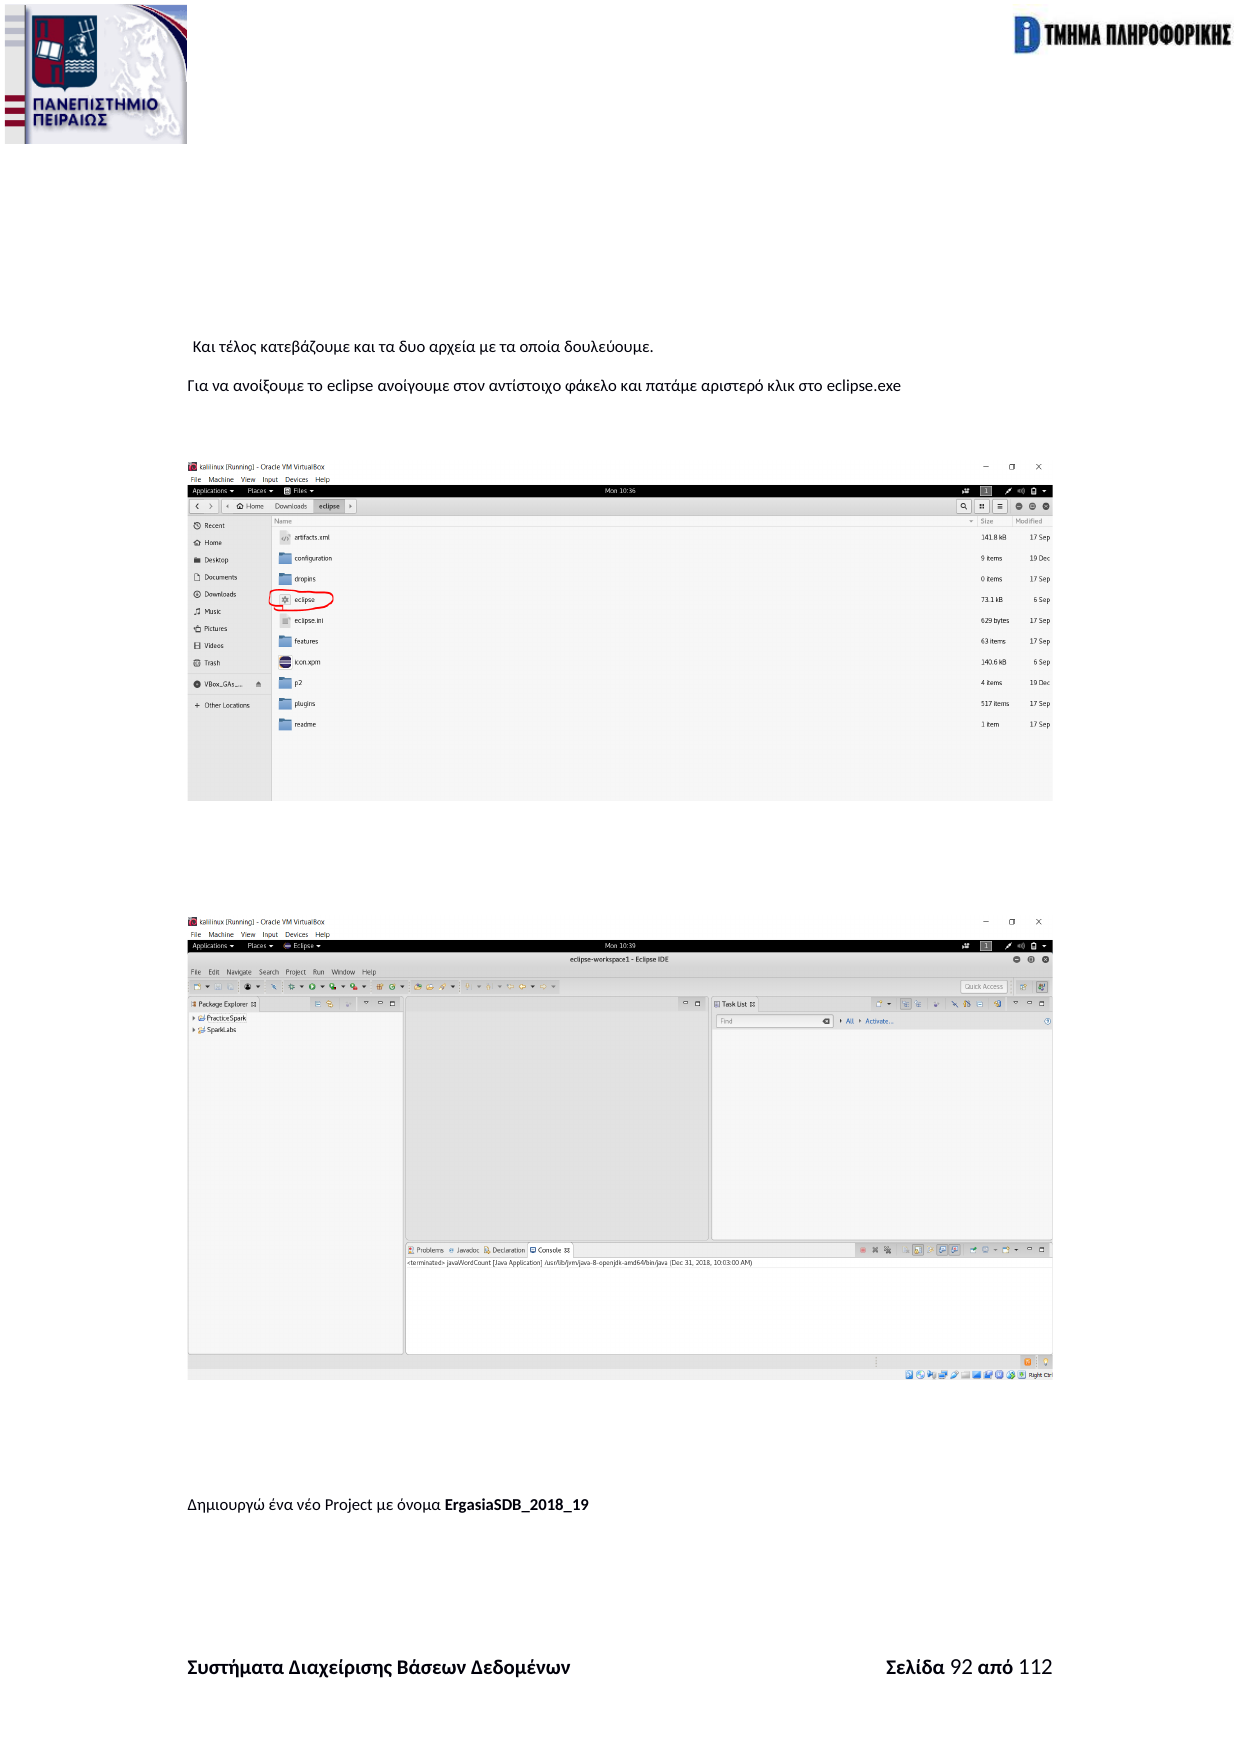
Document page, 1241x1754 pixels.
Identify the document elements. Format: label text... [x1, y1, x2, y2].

text Για να ανοίξουμε το eclipse ανοίγουμε στον αντίστοιχο φάκελο και πατάμε αριστερό κλικ στο eclipse.exe [187, 375, 1053, 396]
text Δημιουργώ ένα νέο Project με όνομα ErgasiaSDB_2018_19 [187, 1495, 1053, 1515]
text Και τέλος κατεβάζουμε και τα δυο αρχεία με τα οποία δουλεύουμε. [187, 336, 1053, 356]
picture [4, 4, 187, 144]
picture [187, 915, 1053, 1380]
picture [1012, 4, 1234, 67]
picture [187, 460, 1053, 801]
